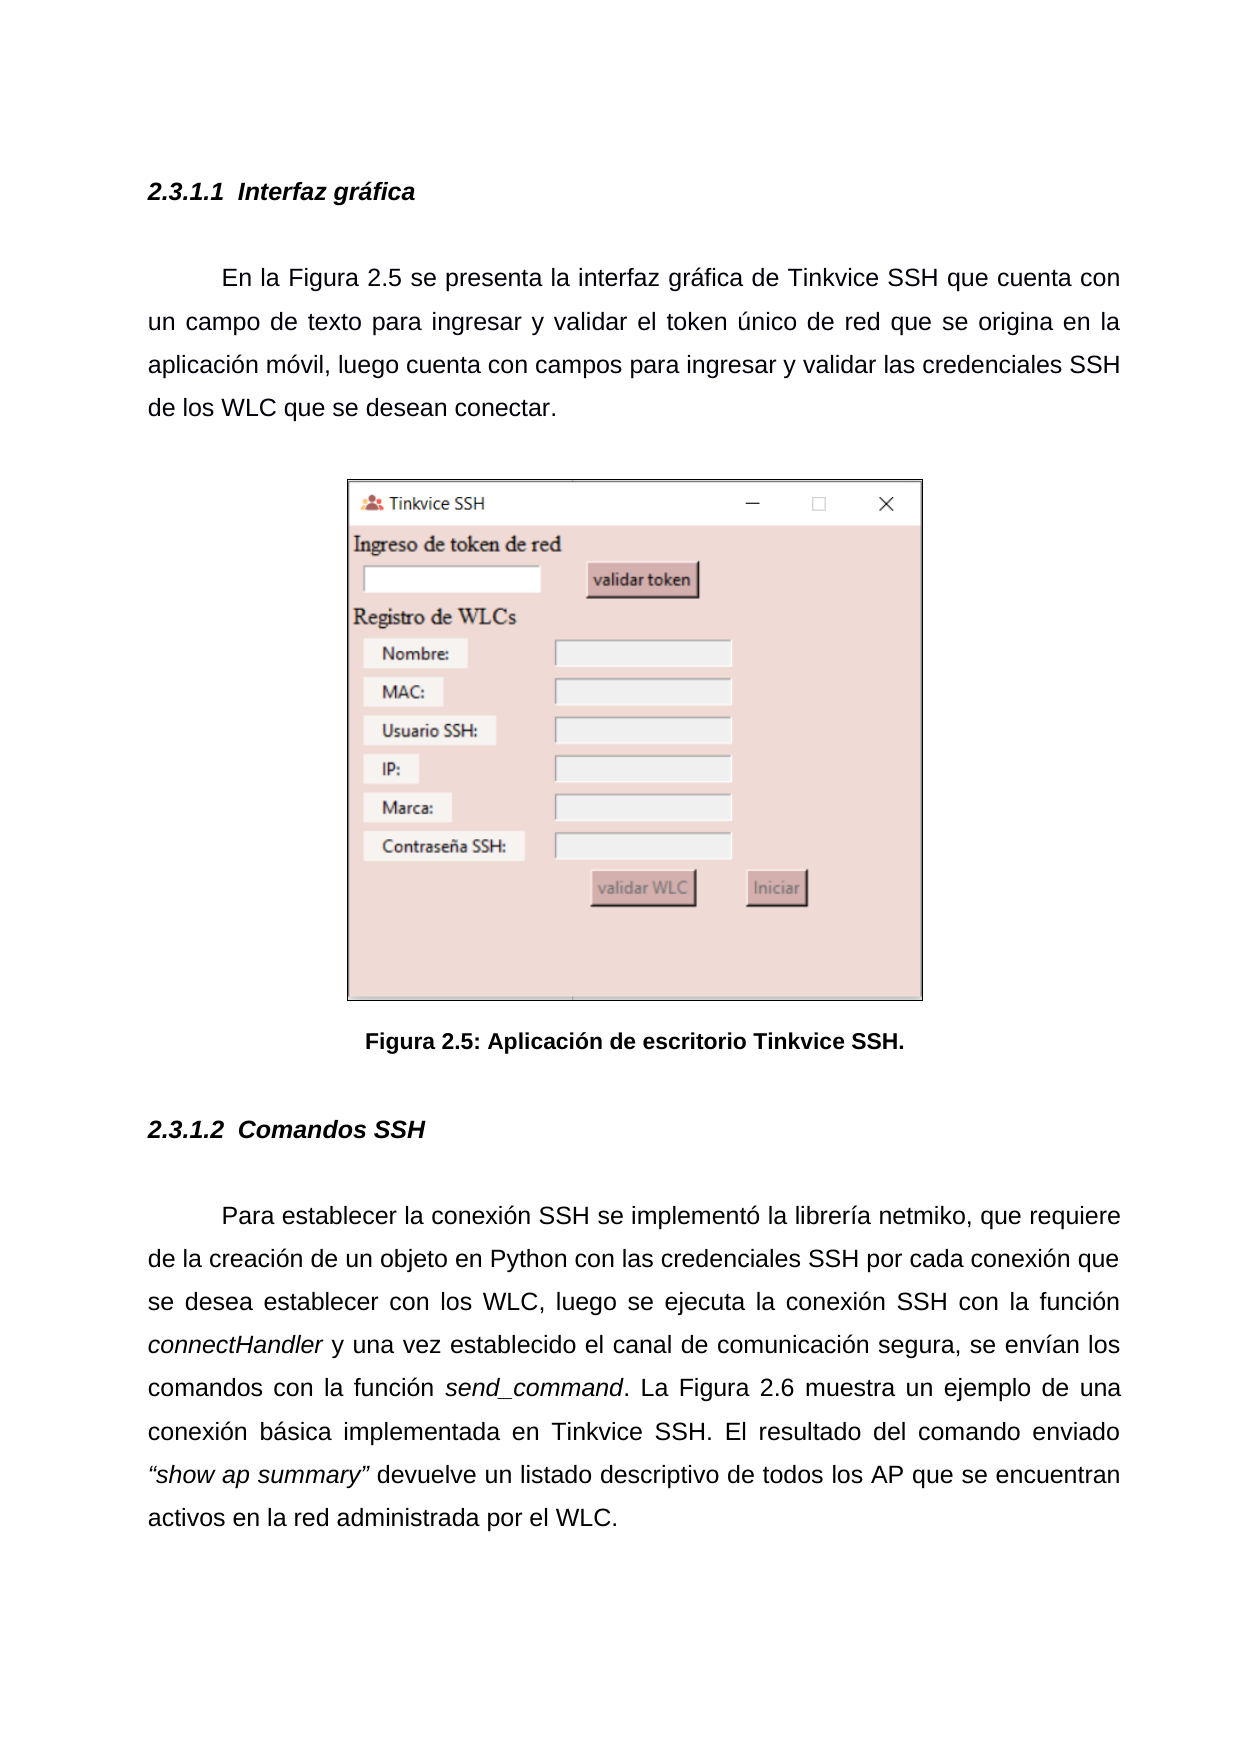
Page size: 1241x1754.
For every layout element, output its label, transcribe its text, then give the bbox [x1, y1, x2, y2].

subtitle Interfaz gráfica [148, 177, 1122, 206]
subtitle Comandos SSH [148, 1114, 1122, 1143]
picture [348, 480, 922, 1000]
